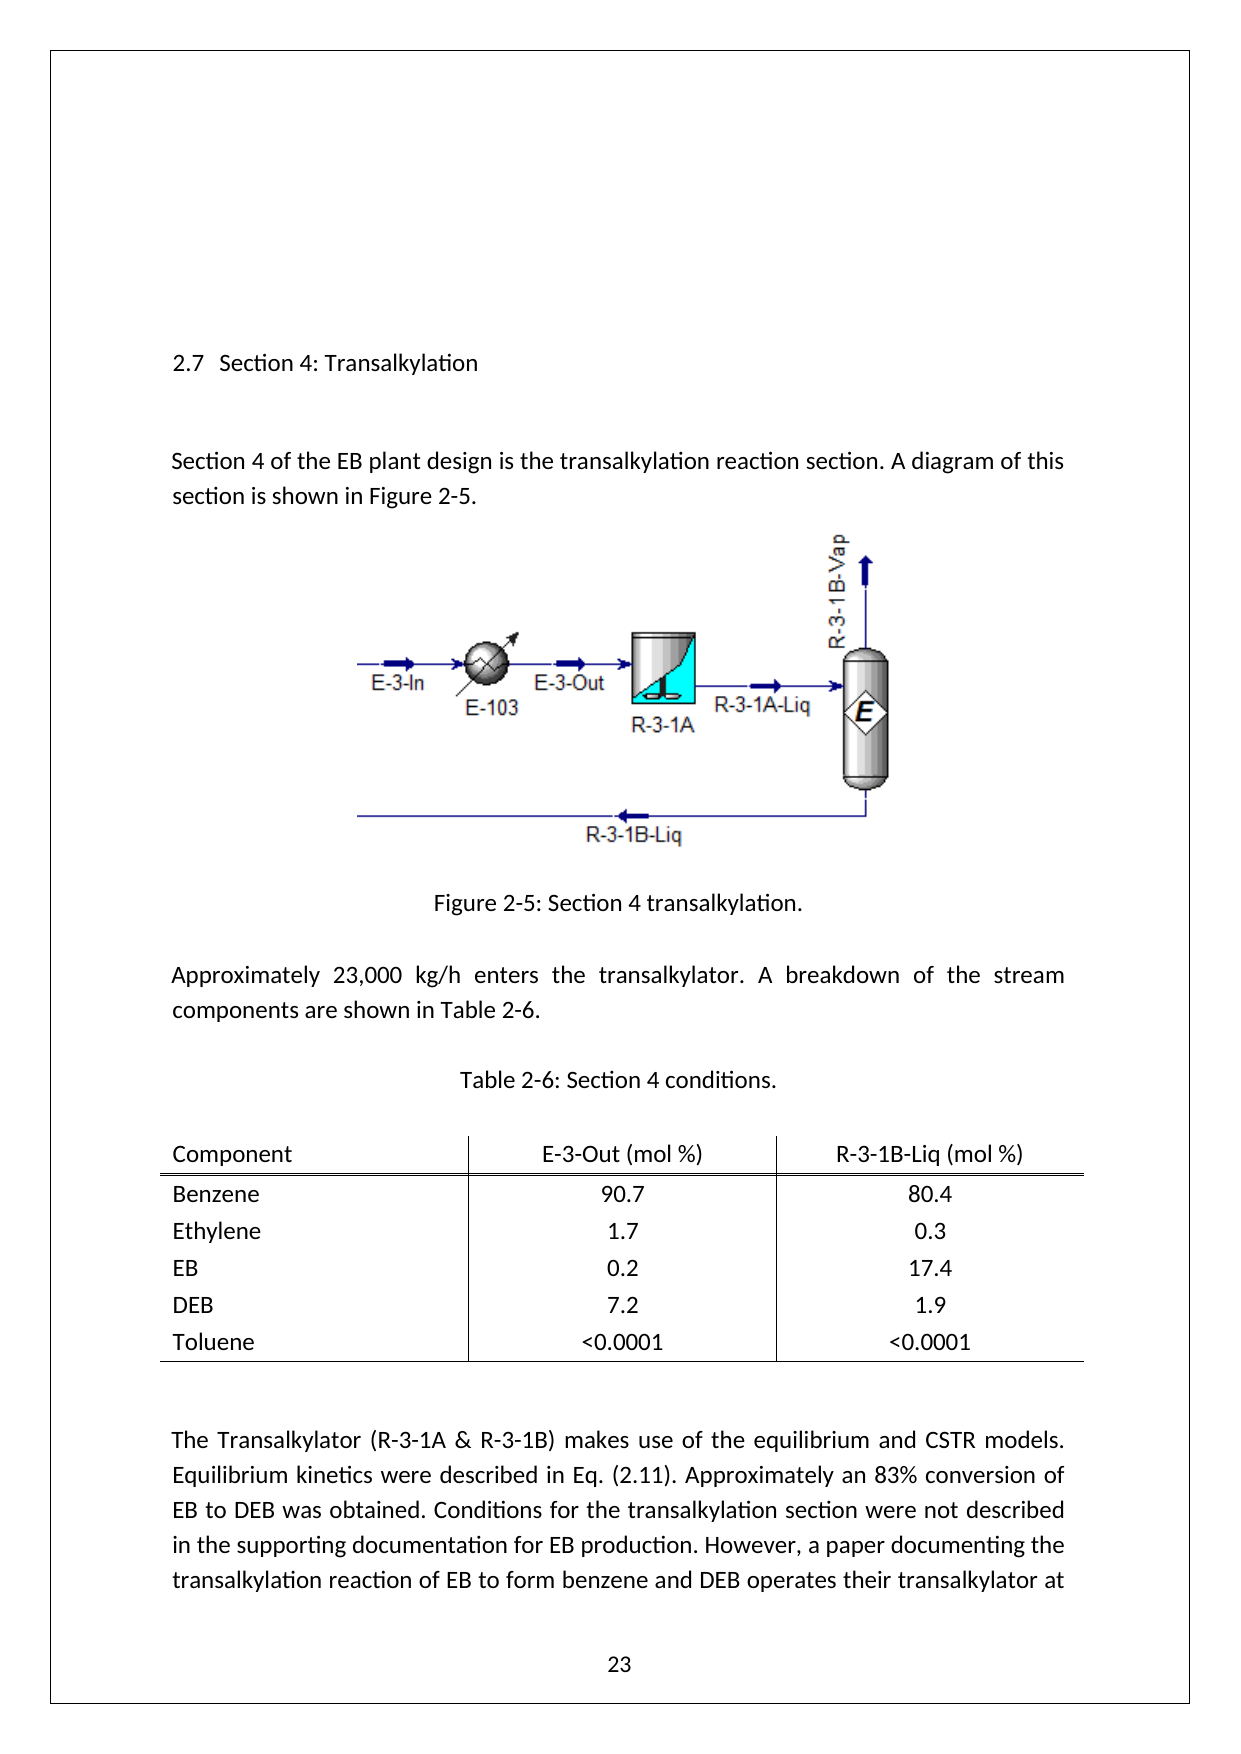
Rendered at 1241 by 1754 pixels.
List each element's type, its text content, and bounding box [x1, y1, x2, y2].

table_cell 7.2 [469, 1287, 776, 1324]
text Section 4 of the EB plant design is the transalkylation reaction section. A diagram of this section is shown in Figure 2-5. [171, 445, 1066, 511]
text Table 2-6: Section 4 conditions. [166, 1064, 1071, 1095]
table_cell 1.7 [469, 1213, 776, 1250]
table_header R-3-1B-Liq (mol %) [777, 1136, 1084, 1173]
table_cell <0.0001 [469, 1324, 776, 1361]
table_cell DEB [160, 1287, 468, 1324]
table_cell 90.7 [469, 1176, 776, 1213]
table_header E-3-Out (mol %) [469, 1136, 776, 1173]
table_header Component [160, 1136, 468, 1173]
table_cell 80.4 [777, 1176, 1084, 1213]
table_cell Toluene [160, 1324, 468, 1361]
text Approximately 23,000 kg/h enters the transalkylator. A breakdown of the stream components are shown in Table 2-6. [171, 959, 1066, 1024]
table_cell 17.4 [777, 1250, 1084, 1287]
text Figure 2-5: Section 4 transalkylation. [166, 887, 1072, 918]
picture [357, 515, 895, 861]
table_cell Benzene [160, 1176, 468, 1213]
table_cell Ethylene [160, 1213, 468, 1250]
table_cell 0.3 [777, 1213, 1084, 1250]
table_cell 1.9 [777, 1287, 1084, 1324]
table_cell 0.2 [469, 1250, 776, 1287]
table_cell EB [160, 1250, 468, 1287]
table_cell <0.0001 [777, 1324, 1084, 1361]
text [171, 1424, 1066, 1594]
text 2.7 Section 4: Transalkylation [172, 347, 1090, 377]
